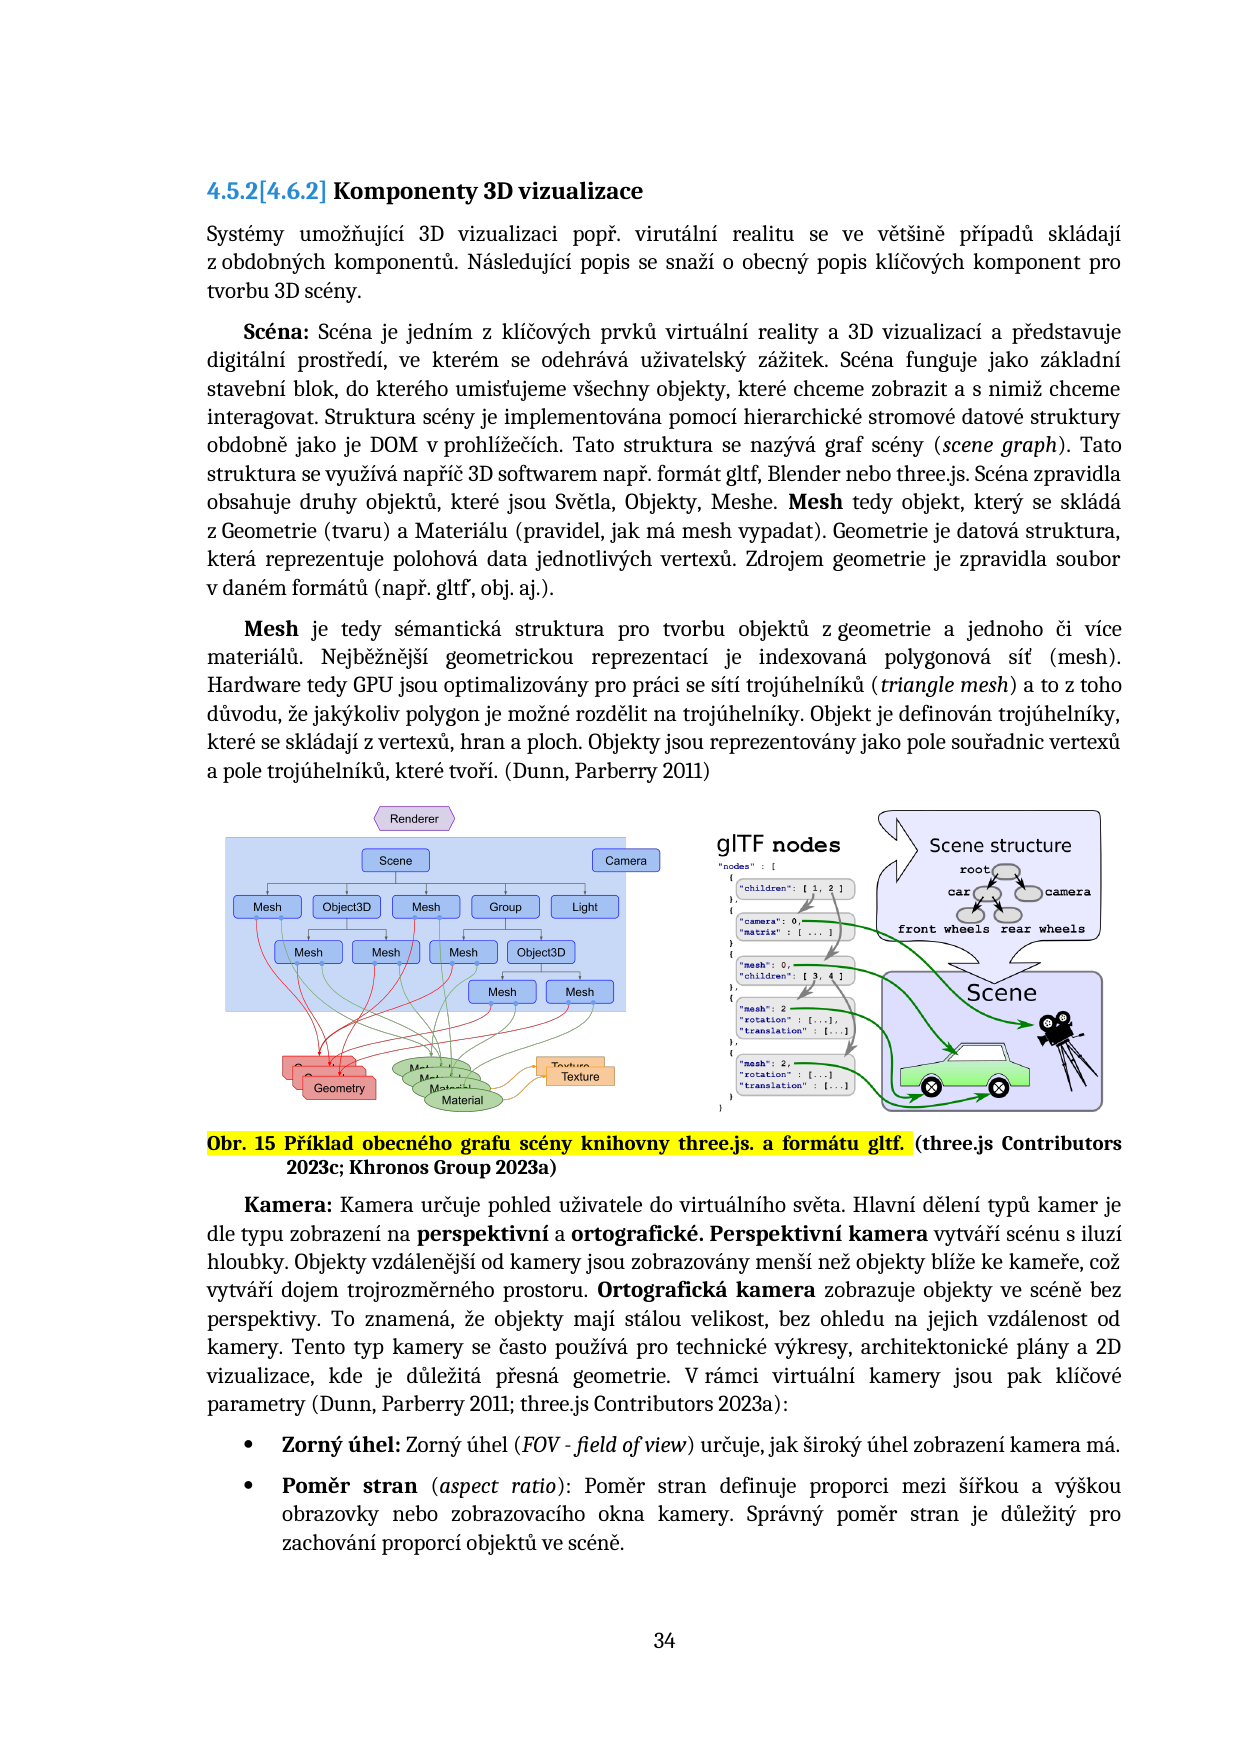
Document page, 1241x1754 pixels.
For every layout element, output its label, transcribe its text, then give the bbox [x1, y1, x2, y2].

picture [206, 798, 1123, 1117]
text Kamera: Kamera určuje pohled uživatele do virtuálního světa. Hlavní dělení typů kamer je dle typu zobrazení na perspektivní a ortografické. Perspektivní kamera vytváří scénu s iluzí hloubky. Objekty vzdálenější od kamery jsou zobrazovány menší než objekty blíže ke kameře, což vytváří dojem trojrozměrného prostoru. Ortografická kamera zobrazuje objekty ve scéně bez perspektivy. To znamená, že objekty mají stálou velikost, bez ohledu na jejich vzdálenost od kamery. Tento typ kamery se často používá pro technické výkresy, architektonické plány a 2D vizualizace, kde je důležitá přesná geometrie. V rámci virtuální kamery jsou pak klíčové parametry (Dunn, Parberry 2011; three.js Contributors 2023a): [207, 1192, 1122, 1417]
text Mesh je tedy sémantická struktura pro tvorbu objektů z geometrie a jednoho či více materiálů. Nejběžnější geometrickou reprezentací je indexovaná polygonová síť (mesh). Hardware tedy GPU jsou optimalizovány pro práci se sítí trojúhelníků (triangle mesh) a to z toho důvodu, že jakýkoliv polygon je možné rozdělit na trojúhelníky. Objekt je definován trojúhelníky, které se skládají z vertexů, hran a ploch. Objekty jsou reprezentovány jako pole souřadnic vertexů a pole trojúhelníků, které tvoří. (Dunn, Parberry 2011) [207, 615, 1122, 784]
text Systémy umožňující 3D vizualizaci popř. virutální realitu se ve většině případů skládají z obdobných komponentů. Následující popis se snaží o obecný popis klíčových komponent pro tvorbu 3D scény. [207, 221, 1122, 304]
text Obr. 15 Příklad obecného grafu scény knihovny three.js. a formátu gltf. (three.js Contributors 2023c; Khronos Group 2023a) [207, 1131, 1122, 1179]
list Zorný úhel: Zorný úhel (FOV - field of view) určuje, jak široký úhel zobrazení kamera má. [244, 1432, 1122, 1458]
subtitle Komponenty 3D vizualizace [207, 177, 1122, 206]
text Scéna: Scéna je jedním z klíčových prvků virtuální reality a 3D vizualizací a představuje digitální prostředí, ve kterém se odehrává uživatelský zážitek. Scéna funguje jako základní stavební blok, do kterého umisťujeme všechny objekty, které chceme zobrazit a s nimiž chceme interagovat. Struktura scény je implementována pomocí hierarchické stromové datové struktury obdobně jako je DOM v prohlížečích. Tato struktura se nazývá graf scény (scene graph). Tato struktura se využívá napříč 3D softwarem např. formát gltf, Blender nebo three.js. Scéna zpravidla obsahuje druhy objektů, které jsou Světla, Objekty, Meshe. Mesh tedy objekt, který se skládá z Geometrie (tvaru) a Materiálu (pravidel, jak má mesh vypadat). Geometrie je datová struktura, která reprezentuje polohová data jednotlivých vertexů. Zdrojem geometrie je zpravidla soubor v daném formátů (např. gltf´, obj. aj.). [207, 318, 1122, 601]
list Poměr stran (aspect ratio): Poměr stran definuje proporci mezi šířkou a výškou obrazovky nebo zobrazovacího okna kamery. Správný poměr stran je důležitý pro zachování proporcí objektů ve scéně. [244, 1473, 1122, 1556]
